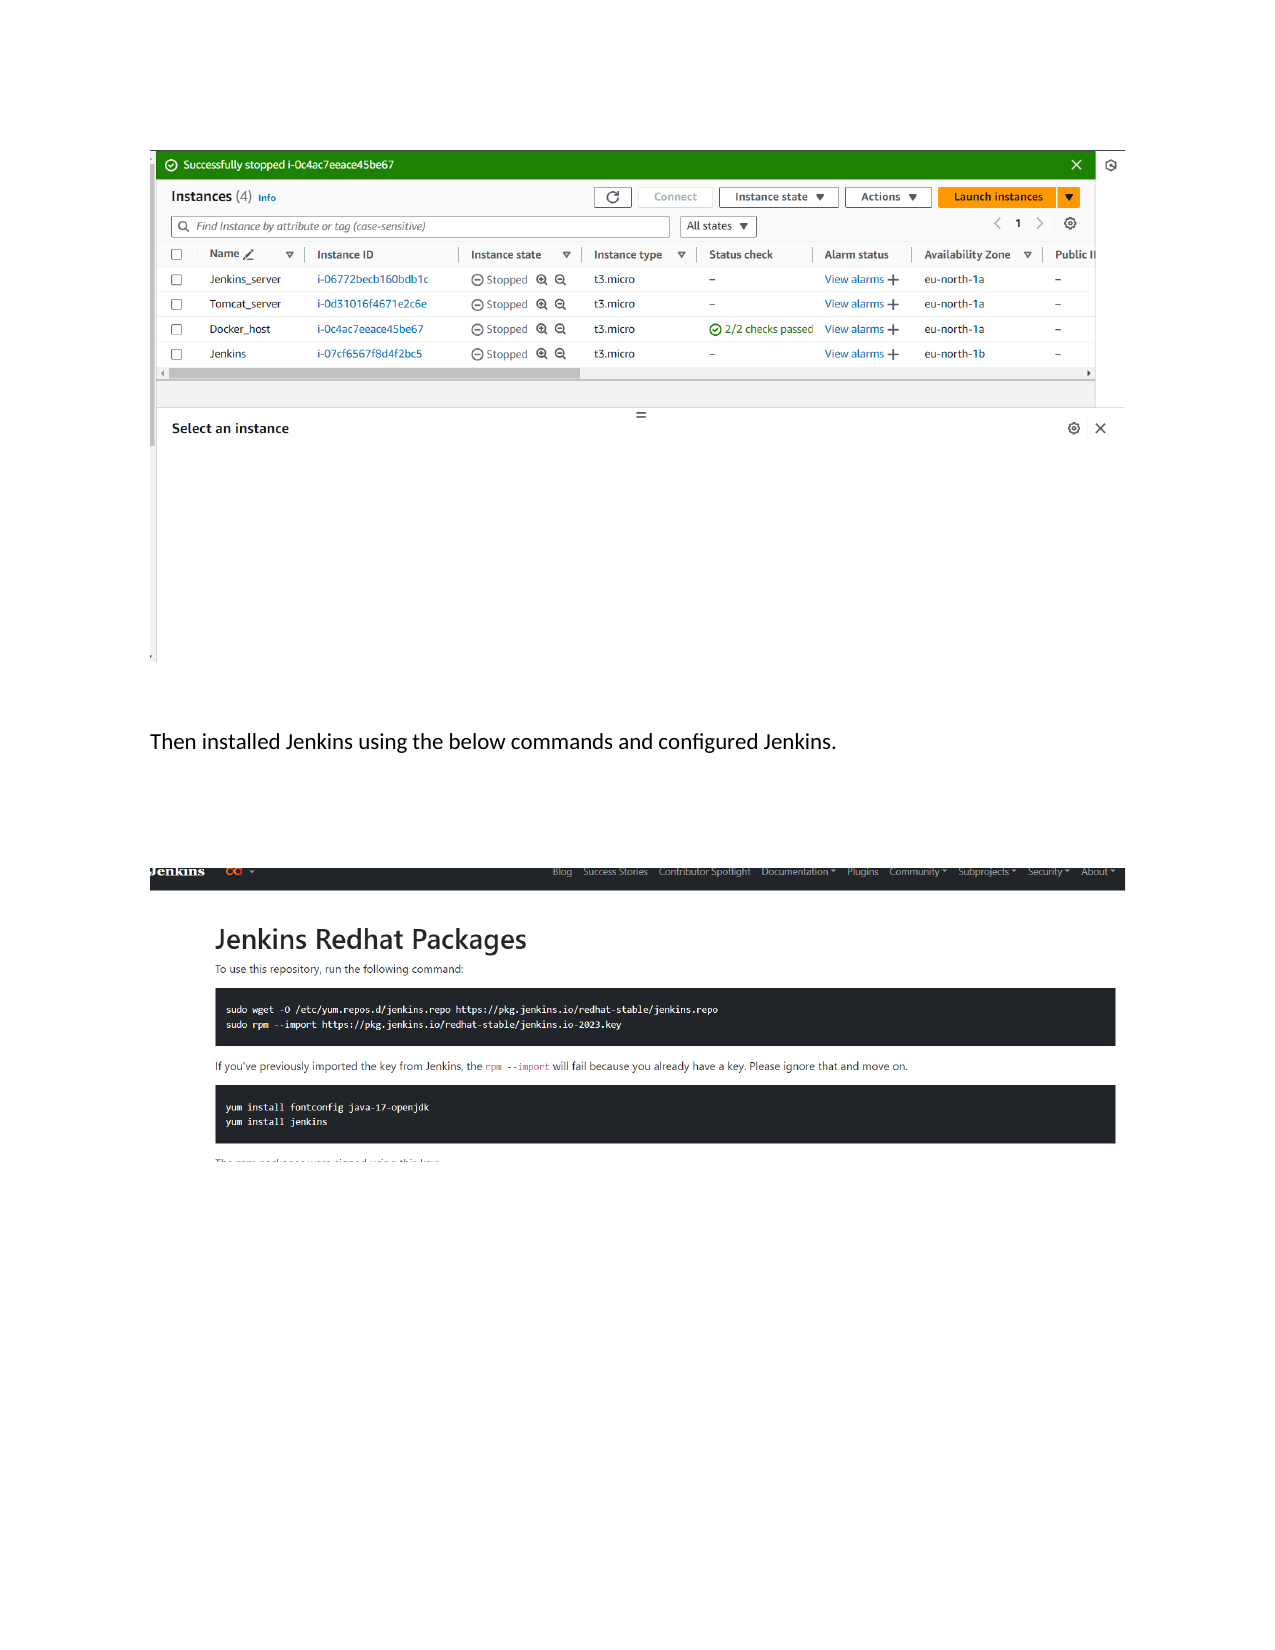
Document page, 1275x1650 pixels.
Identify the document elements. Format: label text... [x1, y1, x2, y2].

picture [150, 868, 1125, 1162]
text Then installed Jenkins using the below commands and configured Jenkins. [150, 727, 1125, 756]
picture [150, 150, 1125, 662]
